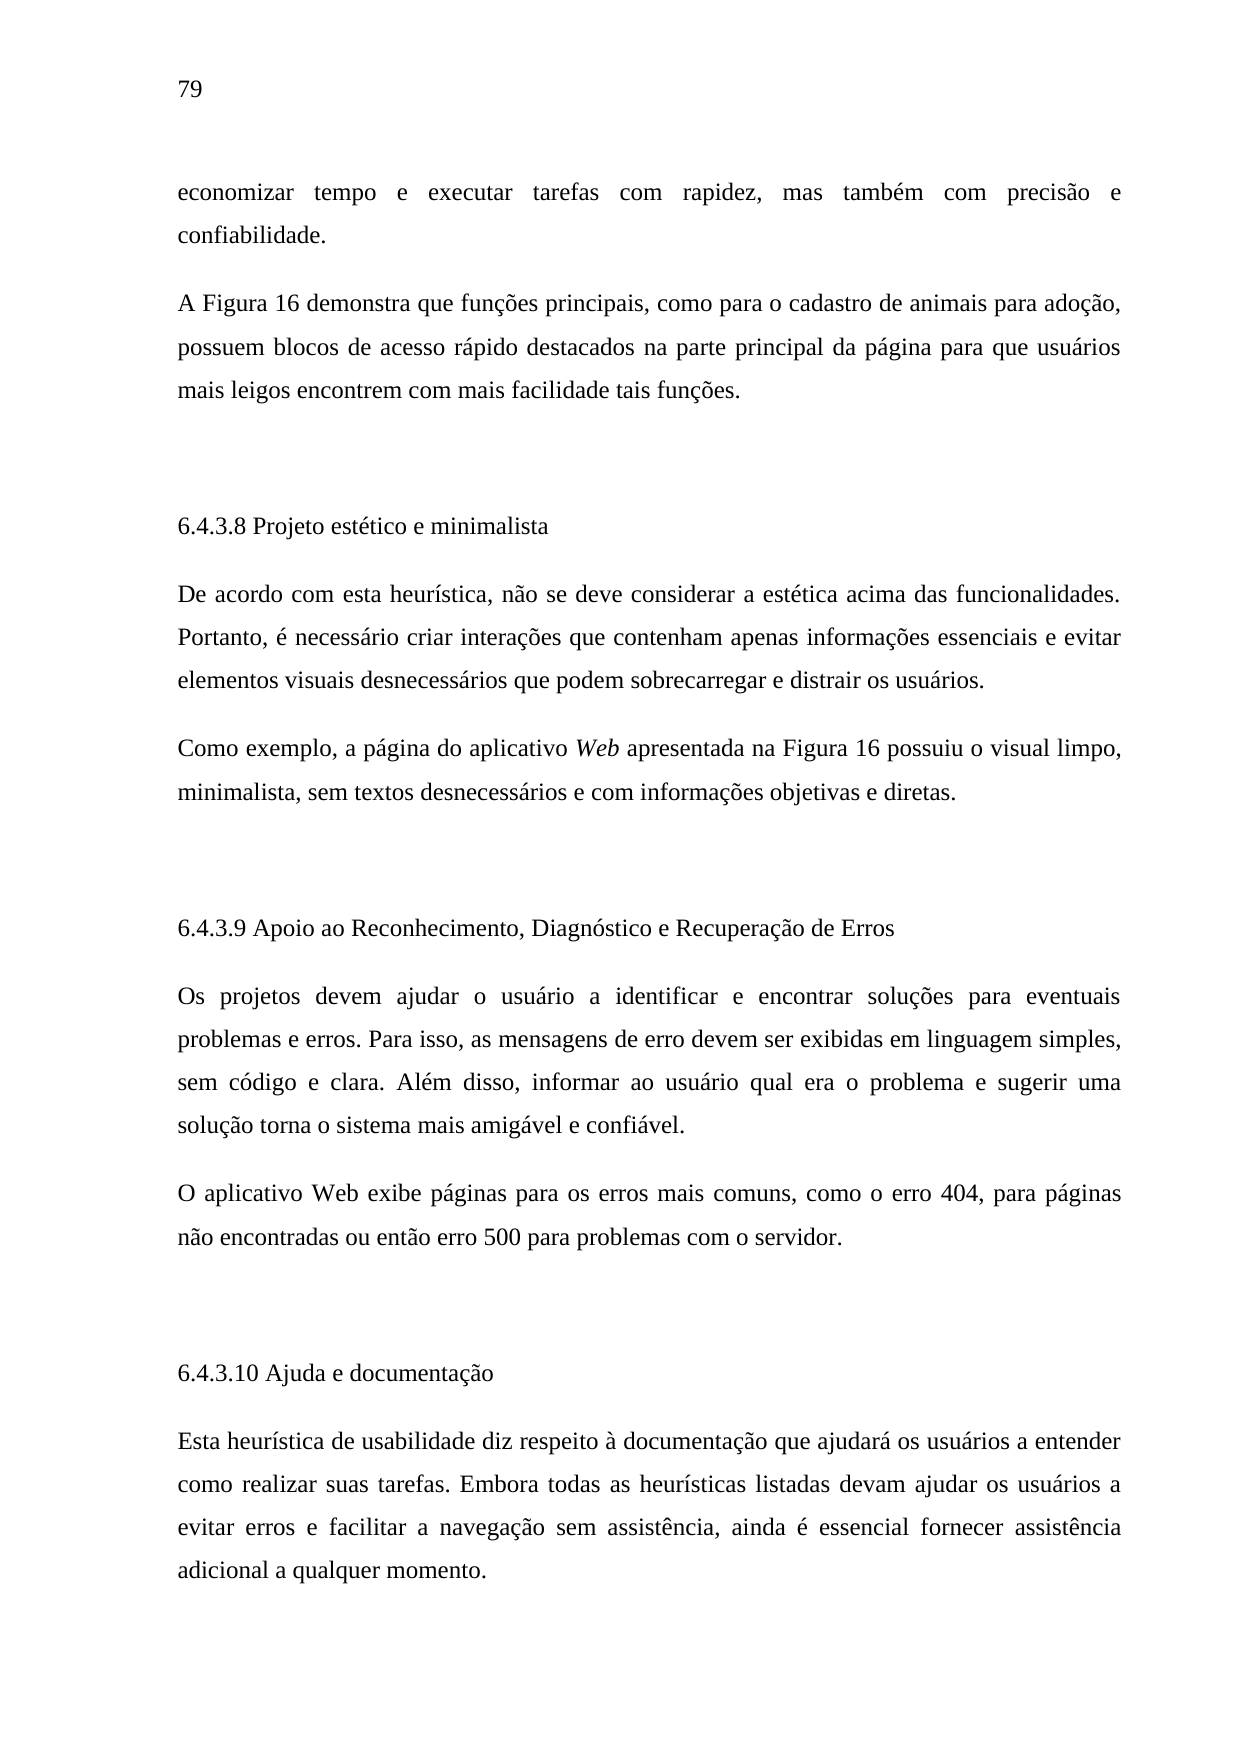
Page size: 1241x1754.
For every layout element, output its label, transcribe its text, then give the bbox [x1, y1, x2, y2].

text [177, 177, 1122, 249]
text Como exemplo, a página do aplicativo Web apresentada na Figura 16 possuiu o visual limpo, minimalista, sem textos desnecessários e com informações objetivas e diretas. [177, 733, 1122, 805]
text A Figura 16 demonstra que funções principais, como para o cadastro de animais para adoção, possuem blocos de acesso rápido destacados na parte principal da página para que usuários mais leigos encontrem com mais facilidade tais funções. [177, 288, 1122, 403]
text Esta heurística de usabilidade diz respeito à documentação que ajudará os usuários a entender como realizar suas tarefas. Embora todas as heurísticas listadas devam ajudar os usuários a evitar erros e facilitar a navegação sem assistência, ainda é essencial fornecer assistência adicional a qualquer momento. [177, 1426, 1122, 1584]
text 6.4.3.10 Ajuda e documentação [177, 1358, 1122, 1387]
text 6.4.3.9 Apoio ao Reconhecimento, Diagnóstico e Recuperação de Erros [177, 913, 1122, 942]
text Os projetos devem ajudar o usuário a identificar e encontrar soluções para eventuais problemas e erros. Para isso, as mensagens de erro devem ser exibidas em linguagem simples, sem código e clara. Além disso, informar ao usuário qual era o problema e sugerir uma solução torna o sistema mais amigável e confiável. [177, 981, 1122, 1139]
text 6.4.3.8 Projeto estético e minimalista [177, 511, 1122, 540]
text De acordo com esta heurística, não se deve considerar a estética acima das funcionalidades. Portanto, é necessário criar interações que contenham apenas informações essenciais e evitar elementos visuais desnecessários que podem sobrecarregar e distrair os usuários. [177, 579, 1122, 694]
text O aplicativo Web exibe páginas para os erros mais comuns, como o erro 404, para páginas não encontradas ou então erro 500 para problemas com o servidor. [177, 1178, 1122, 1250]
